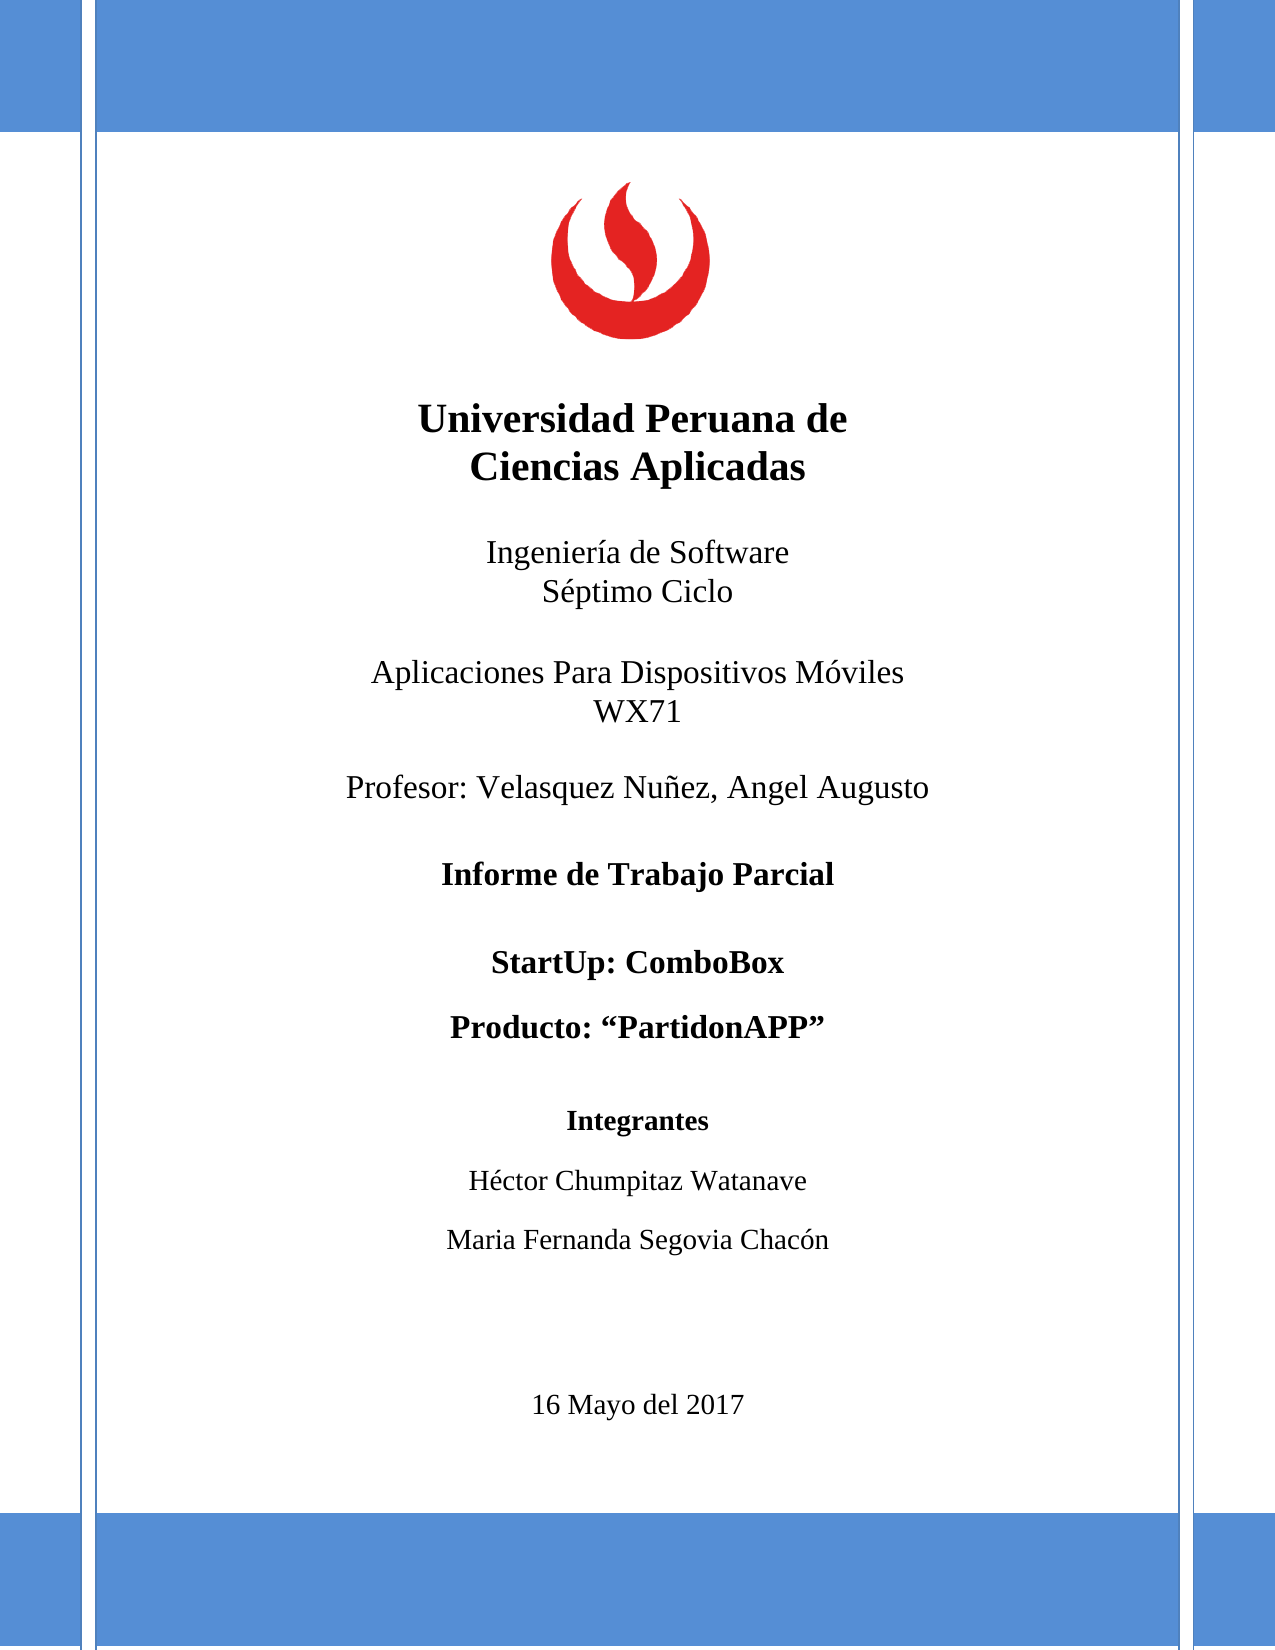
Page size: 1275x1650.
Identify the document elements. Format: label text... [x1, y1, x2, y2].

text 16 Mayo del 2017 [177, 1387, 1098, 1421]
picture [496, 128, 763, 394]
